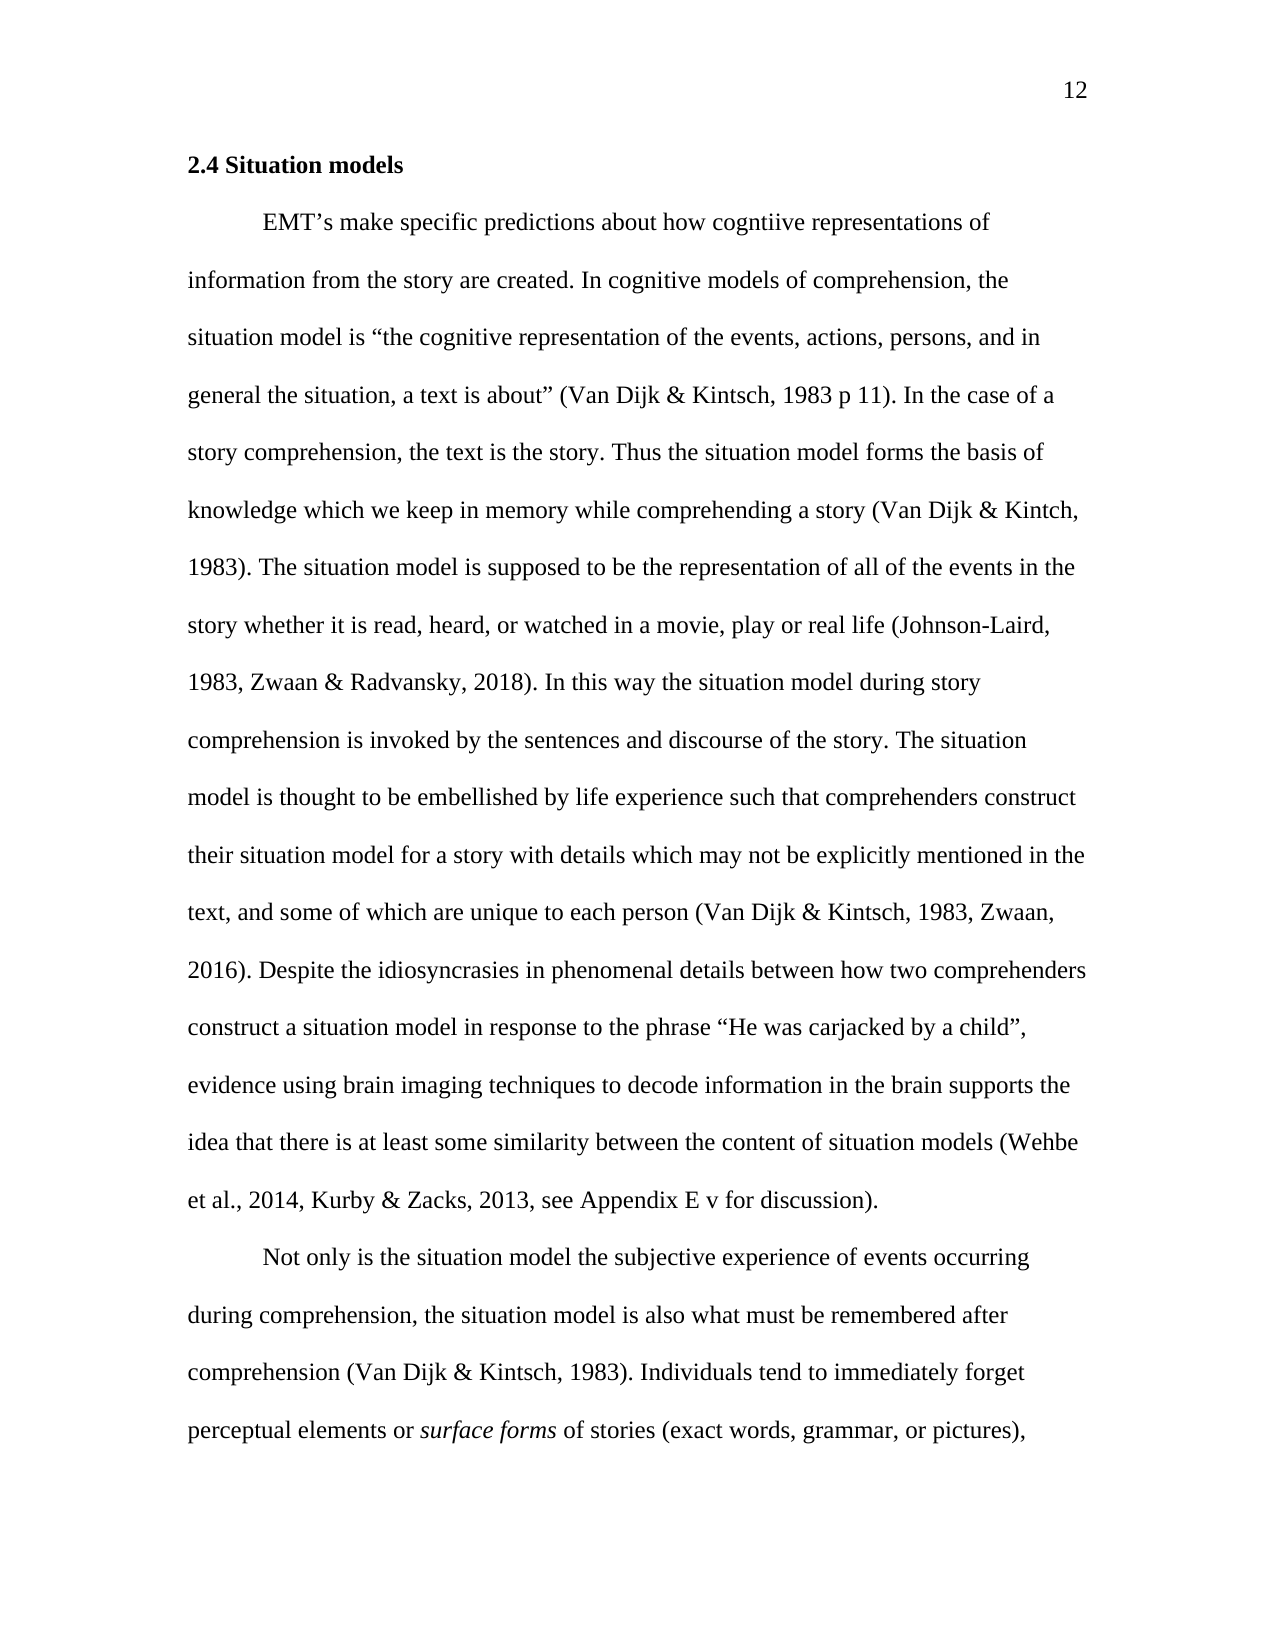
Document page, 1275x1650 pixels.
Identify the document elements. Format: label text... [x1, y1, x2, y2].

subtitle 2.4 Situation models [187, 150, 1087, 179]
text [187, 1242, 1087, 1444]
text EMT’s make specific predictions about how cogntiive representations of information from the story are created. In cognitive models of comprehension, the situation model is “the cognitive representation of the events, actions, persons, and in general the situation, a text is about” (Van Dijk & Kintsch, 1983 p 11). In the case of a story comprehension, the text is the story. Thus the situation model forms the basis of knowledge which we keep in memory while comprehending a story (Van Dijk & Kintch, 1983). The situation model is supposed to be the representation of all of the events in the story whether it is read, heard, or watched in a movie, play or real life (Johnson-Laird, 1983, Zwaan & Radvansky, 2018). In this way the situation model during story comprehension is invoked by the sentences and discourse of the story. The situation model is thought to be embellished by life experience such that comprehenders construct their situation model for a story with details which may not be explicitly mentioned in the text, and some of which are unique to each person (Van Dijk & Kintsch, 1983, Zwaan, 2016). Despite the idiosyncrasies in phenomenal details between how two comprehenders construct a situation model in response to the phrase “He was carjacked by a child”, evidence using brain imaging techniques to decode information in the brain supports the idea that there is at least some similarity between the content of situation models (Wehbe et al., 2014, Kurby & Zacks, 2013, see Appendix E v for discussion). [187, 207, 1087, 1214]
